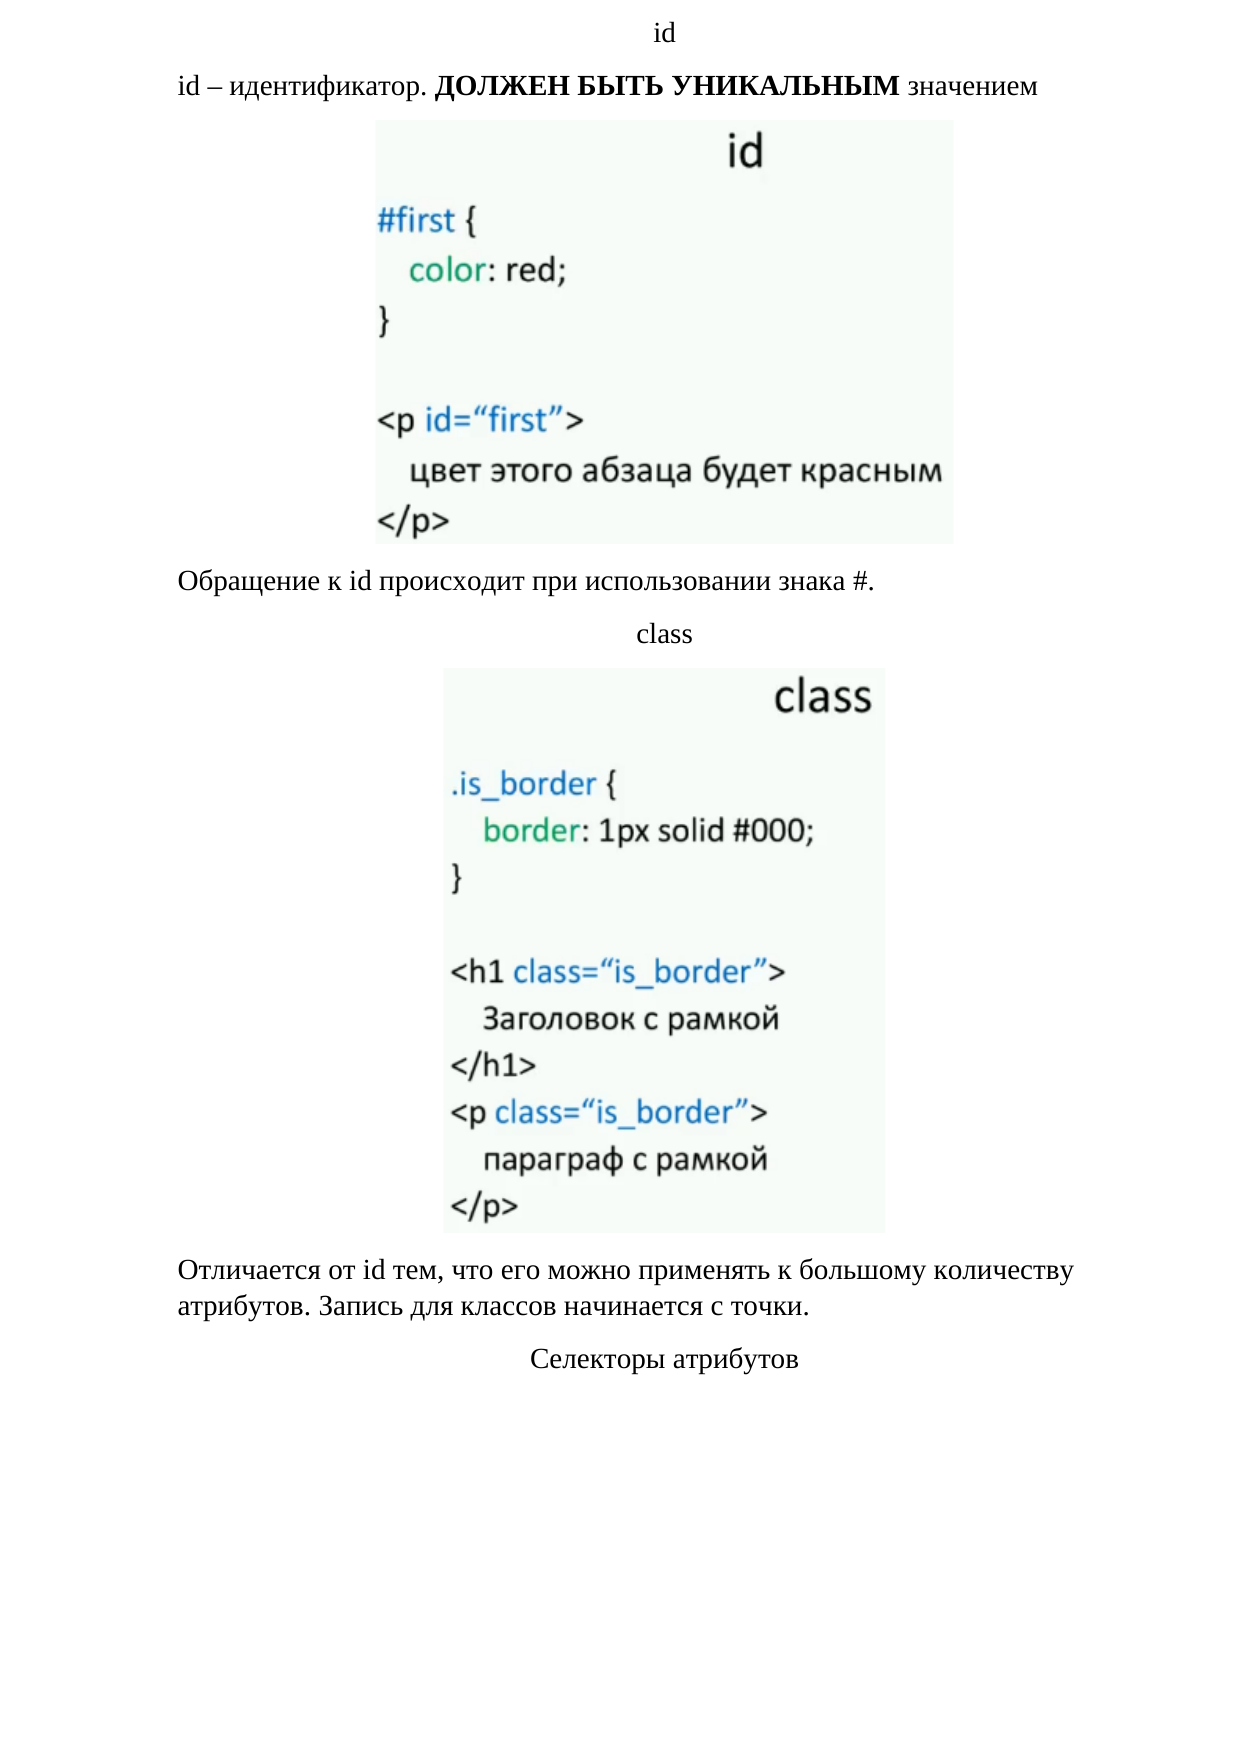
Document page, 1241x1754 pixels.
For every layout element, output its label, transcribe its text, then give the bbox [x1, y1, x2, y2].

picture [375, 120, 954, 544]
text Отличается от id тем, что его можно применять к большому количеству атрибутов. Запись для классов начинается с точки. [177, 1252, 1152, 1322]
text Обращение к id происходит при использовании знака #. [177, 563, 1152, 597]
text id – идентификатор. ДОЛЖЕН БЫТЬ УНИКАЛЬНЫМ значением [177, 68, 1152, 101]
text id [177, 15, 1152, 48]
text Селекторы атрибутов [177, 1341, 1152, 1374]
text class [177, 616, 1152, 649]
picture [443, 668, 886, 1233]
